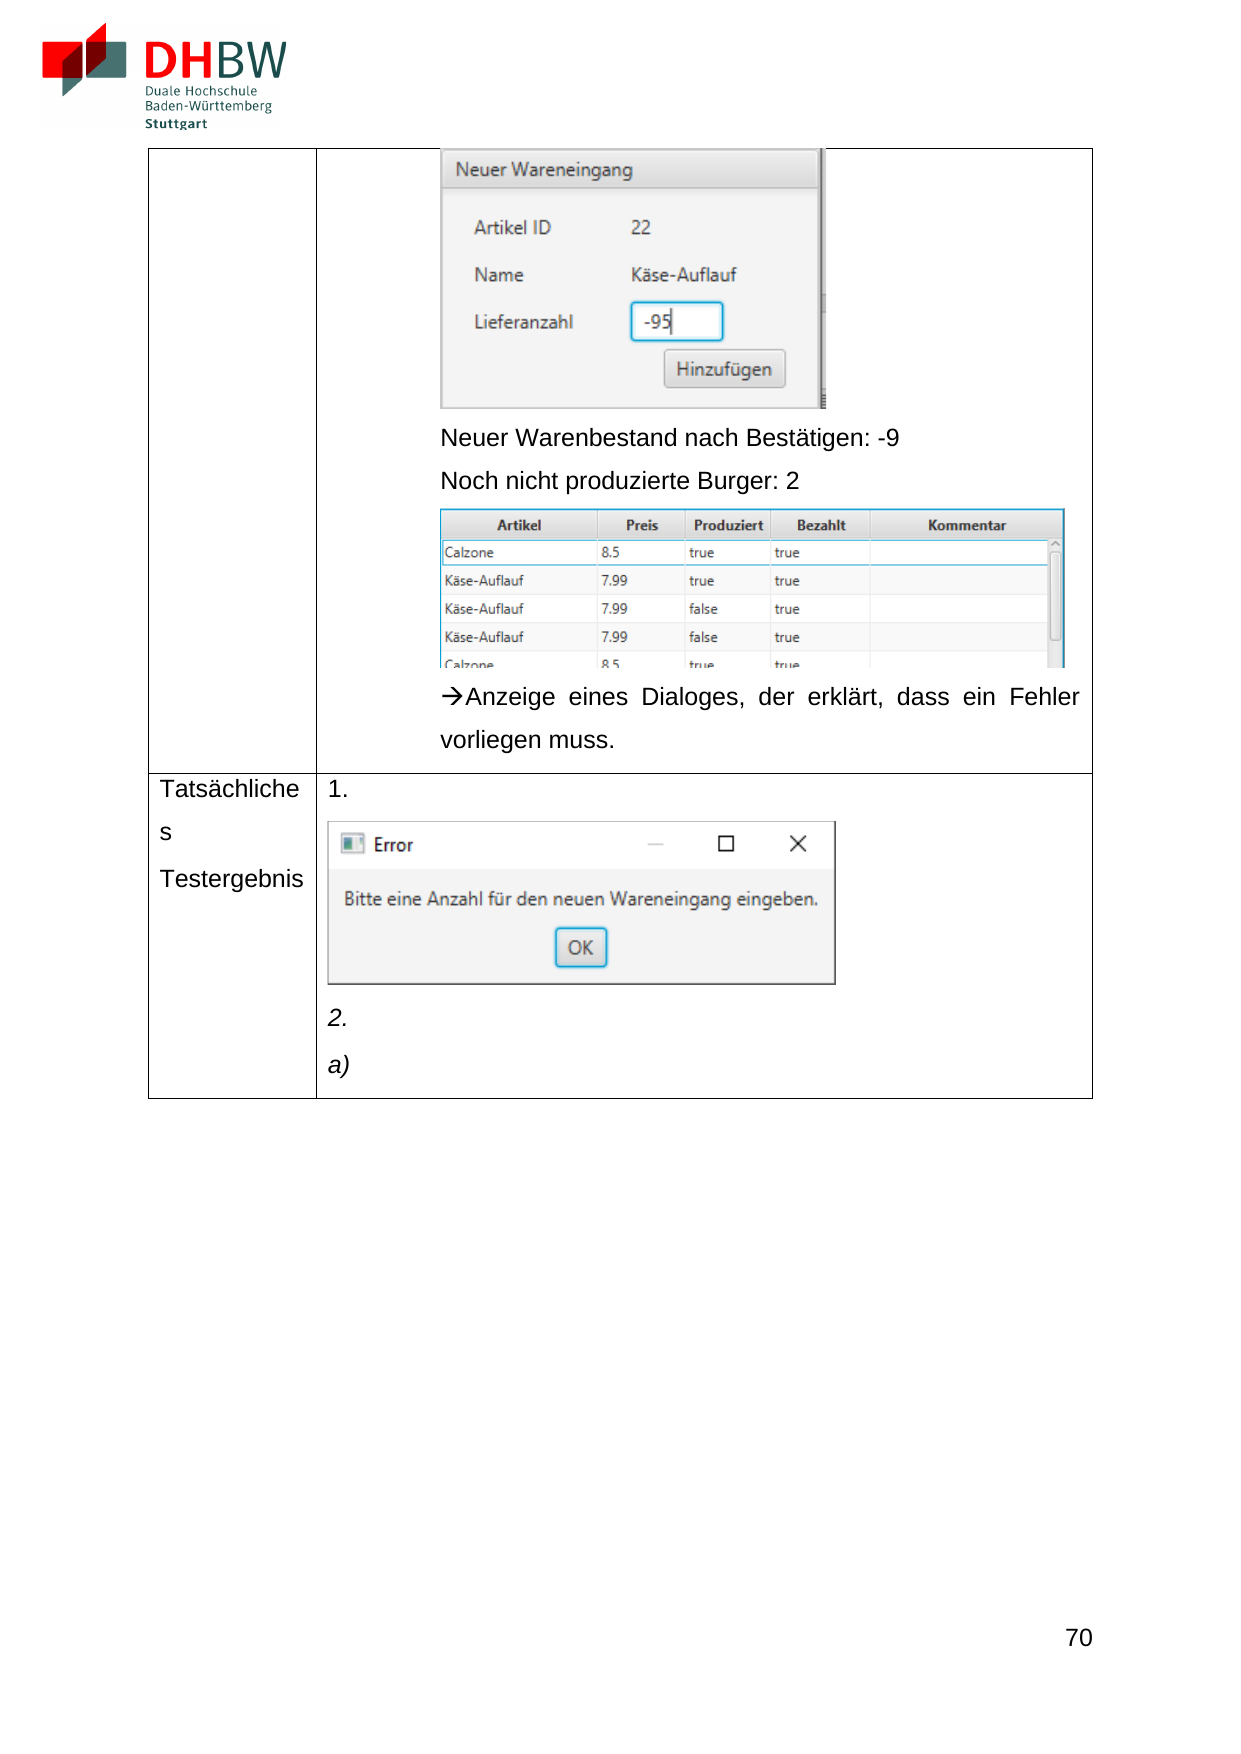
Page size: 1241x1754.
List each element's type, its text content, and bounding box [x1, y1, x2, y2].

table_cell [149, 149, 316, 773]
picture [39, 20, 286, 130]
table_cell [317, 149, 1092, 773]
picture [327, 821, 836, 985]
picture [440, 508, 1065, 668]
table_cell 1. 2. a) Über Rechtsklick -> „Löschen“ bestellte Artikel entfernen. Sobald genügen gelöscht (Warenbestand = 0) wurden: „Gelöschte Artikel ausdrucken“ anwählen und „Bestätigen“ drücken: Artikel „Burger“ hat nun einen Warenbestand von 0: b) Klick auf „Ja“: Eingegebener Warenausgang wird nicht übernommen. Klick auf „Nein“: Eingegebener Warenausgang wird trotzdem übernommen und es entsteht ein negativer Warenbestand. [317, 774, 1092, 1097]
picture [440, 148, 827, 409]
table_cell Tatsächliches Testergebnis [149, 774, 316, 1097]
